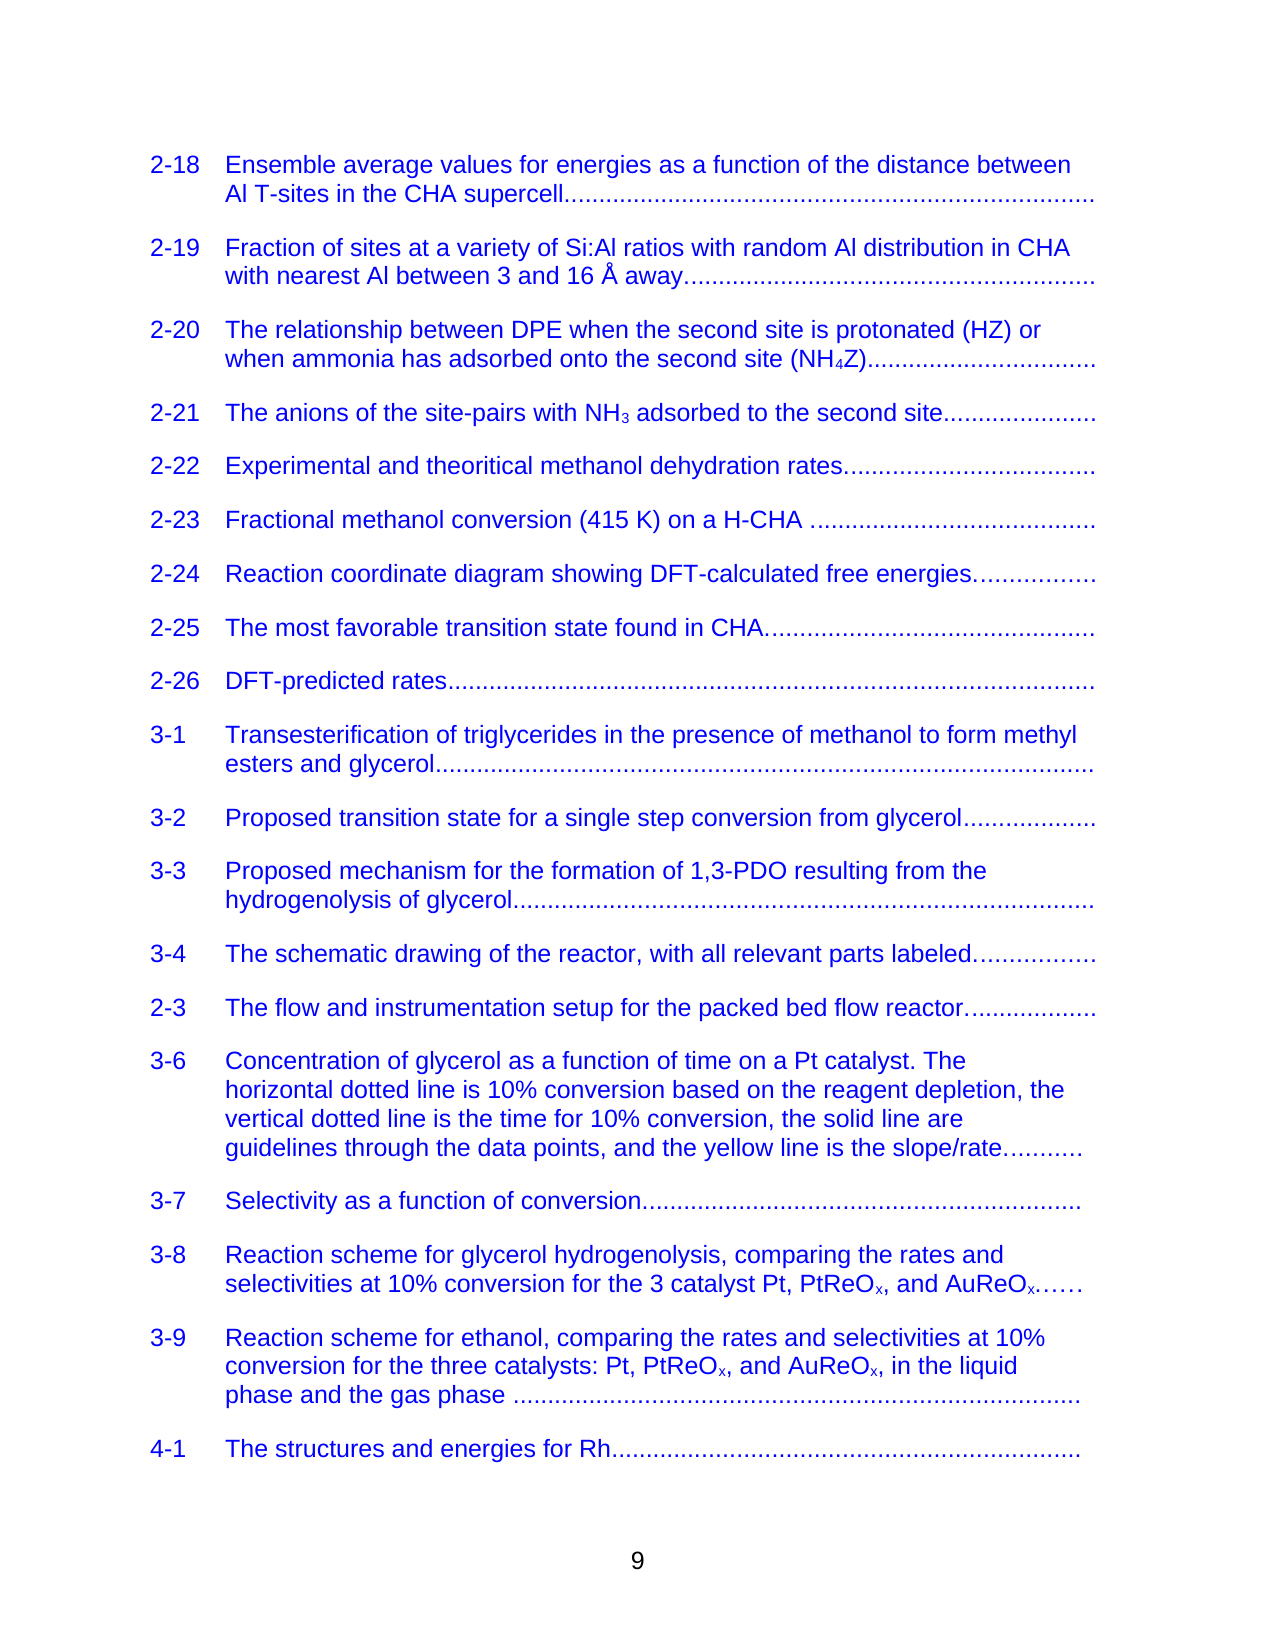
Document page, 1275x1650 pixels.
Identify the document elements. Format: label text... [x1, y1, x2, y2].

text 2-20 The relationship between DPE when the second site is protonated (HZ) or when ammonia has adsorbed onto the second site (NH4Z). 69 [150, 315, 1080, 372]
text 3-6 Concentration of glycerol as a function of time on a Pt catalyst. The horizontal dotted line is 10% conversion based on the reagent depletion, the vertical dotted line is the time for 10% conversion, the solid line are guidelines through the data points, and the yellow line is the slope/rate. 105 [150, 1046, 1080, 1161]
text 2-24 Reaction coordinate diagram showing DFT-calculated free energies. 78 [150, 559, 1080, 587]
text 2-22 Experimental and theoritical methanol dehydration rates. 74 [150, 451, 1080, 480]
text 3-1 Transesterification of triglycerides in the presence of methanol to form methyl esters and glycerol 88 [150, 720, 1080, 777]
text 3-2 Proposed transition state for a single step conversion from glycerol 90 [150, 802, 1080, 831]
text 3-4 The schematic drawing of the reactor, with all relevant parts labeled. 96 [150, 939, 1080, 967]
text 2-19 Fraction of sites at a variety of Si:Al ratios with random Al distribution in CHA with nearest Al between 3 and 16 Å away. 65 [150, 232, 1080, 290]
text 2-25 The most favorable transition state found in CHA. 79 [150, 612, 1080, 641]
text 2-3 The flow and instrumentation setup for the packed bed flow reactor. 99 [150, 992, 1080, 1021]
text 3-9 Reaction scheme for ethanol, comparing the rates and selectivities at 10% conversion for the three catalysts: Pt, PtReOx, and AuReOx, in the liquid phase and the gas phase 112 [150, 1322, 1080, 1409]
text 2-26 DFT-predicted rates 82 [150, 666, 1080, 695]
text 2-21 The anions of the site-pairs with NH3 adsorbed to the second site... 69 [150, 397, 1080, 426]
text 2-23 Fractional methanol conversion (415 K) on a H-CHA . 77 [150, 505, 1080, 534]
text 2-18 Ensemble average values for energies as a function of the distance between Al T-sites in the CHA supercell.. 63 [150, 150, 1080, 207]
text 4-1 The structures and energies for Rh 124 [150, 1434, 1080, 1462]
text 3-8 Reaction scheme for glycerol hydrogenolysis, comparing the rates and selectivities at 10% conversion for the 3 catalyst Pt, PtReOx, and AuReOx 108 [150, 1240, 1080, 1297]
text 3-3 Proposed mechanism for the formation of 1,3-PDO resulting from the hydrogenolysis of glycerol 91 [150, 856, 1080, 914]
text 3-7 Selectivity as a function of conversion. 105 [150, 1186, 1080, 1215]
